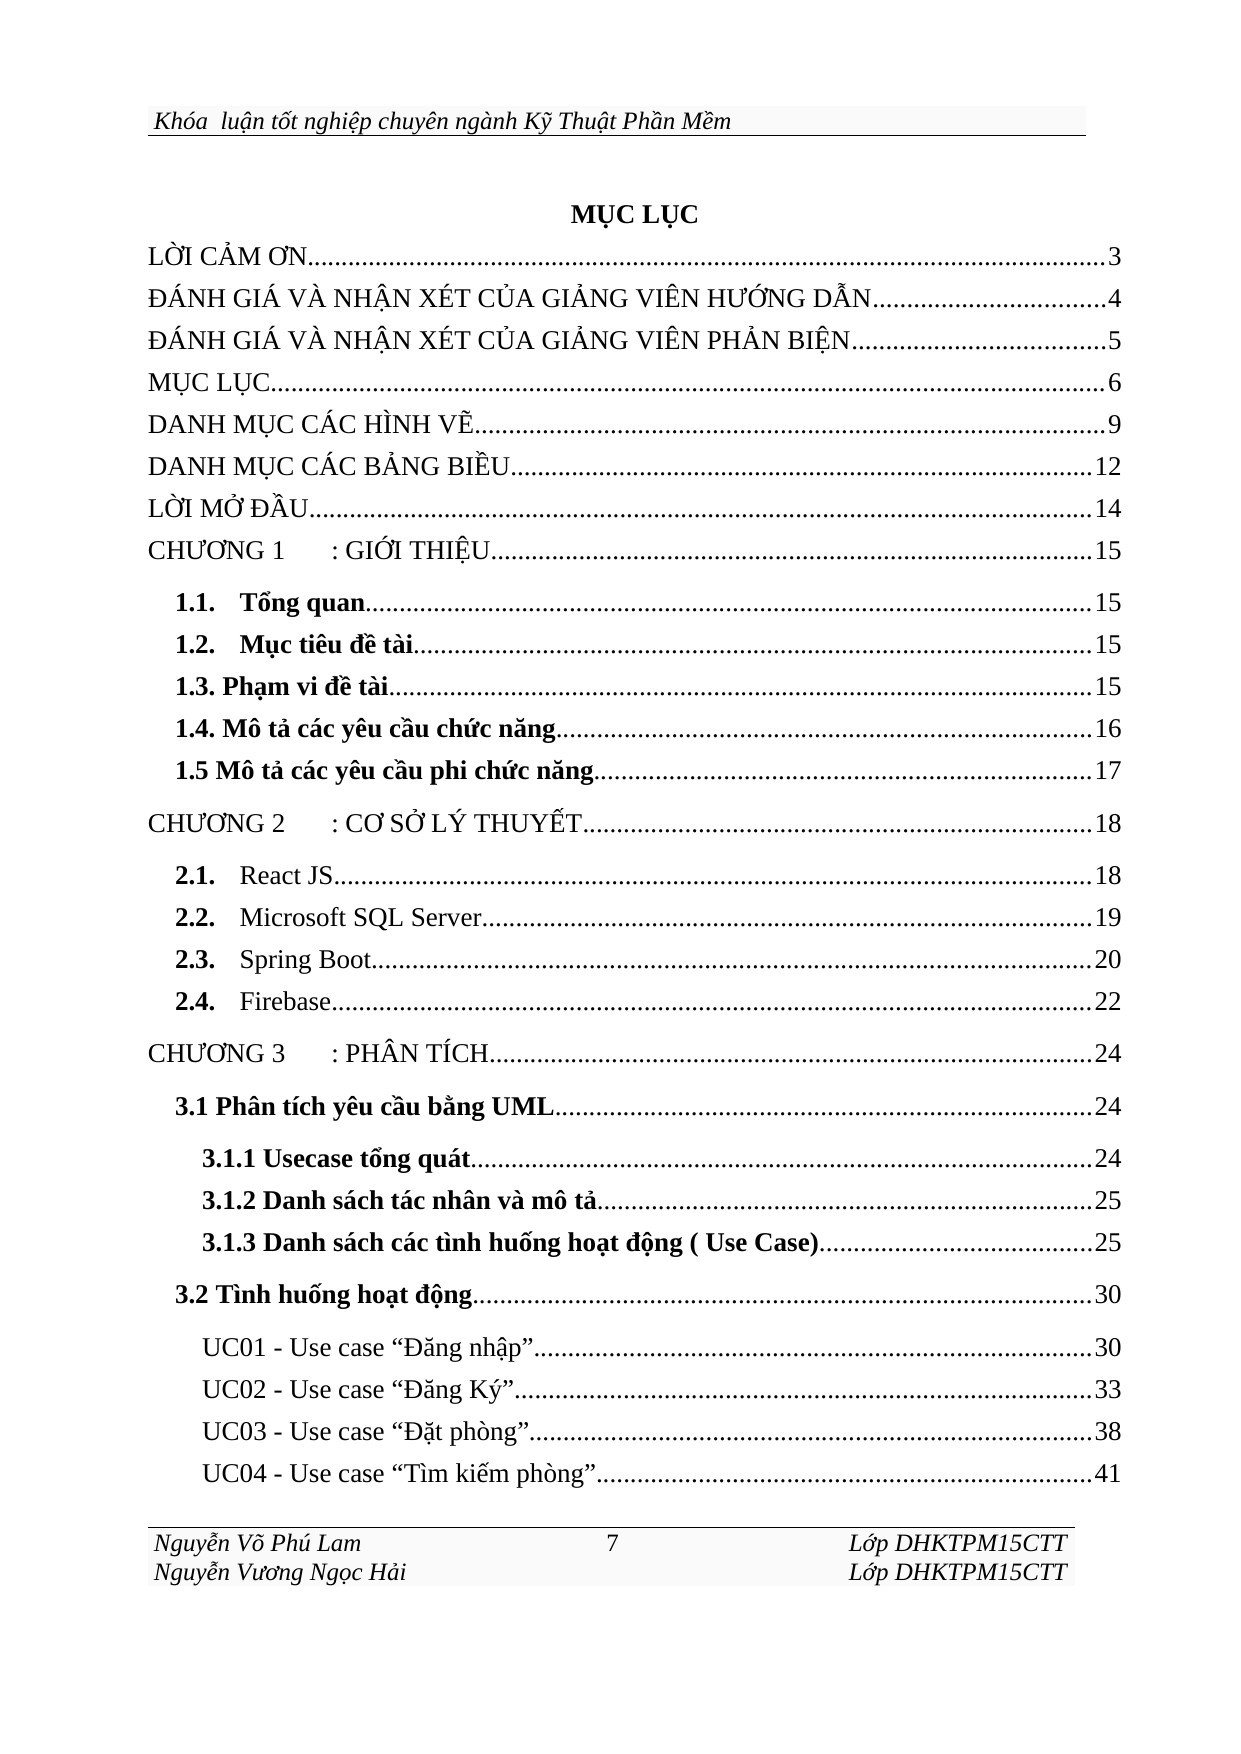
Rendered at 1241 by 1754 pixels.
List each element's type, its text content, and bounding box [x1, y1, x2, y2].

text 2.1. React JS 18 [175, 859, 1122, 890]
text ĐÁNH GIÁ VÀ NHẬN XÉT CỦA GIẢNG VIÊN HƯỚNG DẪN 4 [148, 282, 1122, 313]
text UC04 - Use case “Tìm kiếm phòng” 41 [202, 1457, 1122, 1488]
text LỜI MỞ ĐẦU 14 [148, 492, 1122, 523]
text 2.3. Spring Boot 20 [175, 943, 239, 974]
text LỜI CẢM ƠN 3 [148, 240, 1122, 271]
text DANH MỤC CÁC BẢNG BIỀU 12 [148, 450, 1122, 481]
text 1.5 Mô tả các yêu cầu phi chức năng 17 [175, 754, 1122, 786]
text 1.1. Tổng quan 15 [175, 586, 1122, 618]
text CHƯƠNG 2 : CƠ SỞ LÝ THUYẾT 18 [148, 807, 1122, 838]
text 2.2. Microsoft SQL Server 19 [175, 901, 1122, 932]
text 2.4. Firebase 22 [175, 985, 1122, 1016]
text 3.1.2 Danh sách tác nhân và mô tả 25 [202, 1184, 1122, 1215]
text ĐÁNH GIÁ VÀ NHẬN XÉT CỦA GIẢNG VIÊN PHẢN BIỆN 5 [148, 324, 1122, 355]
text 3.1.1 Usecase tổng quát 24 [202, 1142, 1122, 1173]
text 3.2 Tình huống hoạt động 30 [175, 1279, 1122, 1310]
text CHƯƠNG 1 : GIỚI THIỆU 15 [148, 534, 1122, 565]
subtitle MỤC LỤC [148, 198, 1122, 229]
text MỤC LỤC 6 [148, 366, 1122, 397]
text 2.3. Spring Boot 20 [371, 943, 1122, 974]
text UC02 - Use case “Đăng Ký” 33 [202, 1373, 1122, 1404]
text DANH MỤC CÁC HÌNH VẼ 9 [148, 408, 1122, 439]
text UC03 - Use case “Đặt phòng” 38 [202, 1415, 1122, 1446]
text UC01 - Use case “Đăng nhập” 30 [202, 1331, 1122, 1362]
text 3.1.3 Danh sách các tình huống hoạt động ( Use Case) 25 [202, 1226, 1122, 1257]
text 1.3. Phạm vi đề tài 15 [175, 670, 1122, 702]
text 1.4. Mô tả các yêu cầu chức năng 16 [175, 712, 1122, 743]
text 3.1 Phân tích yêu cầu bằng UML 24 [175, 1090, 1122, 1121]
text CHƯƠNG 3 : PHÂN TÍCH 24 [148, 1037, 1122, 1069]
text 1.2. Mục tiêu đề tài 15 [175, 628, 1122, 659]
